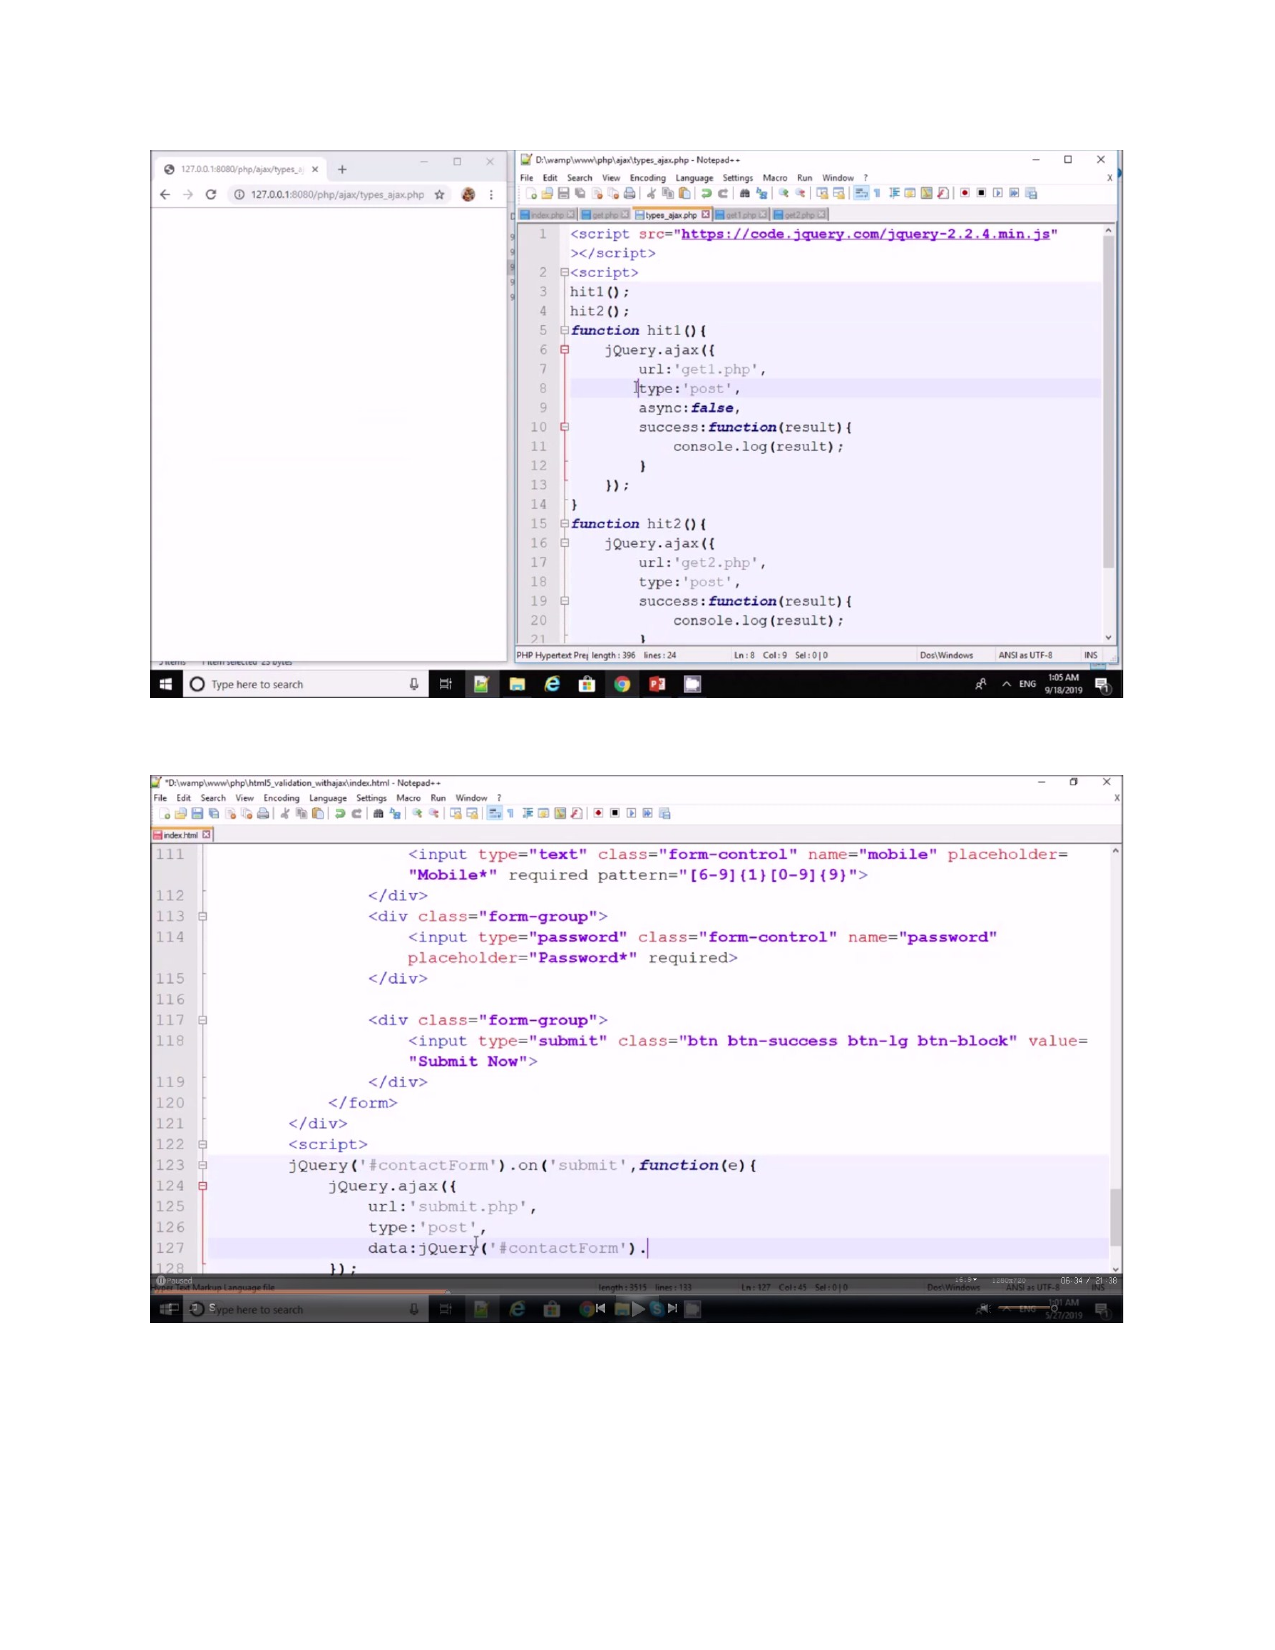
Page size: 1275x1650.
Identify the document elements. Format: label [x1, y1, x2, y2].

picture [150, 150, 1124, 698]
picture [150, 775, 1124, 1323]
